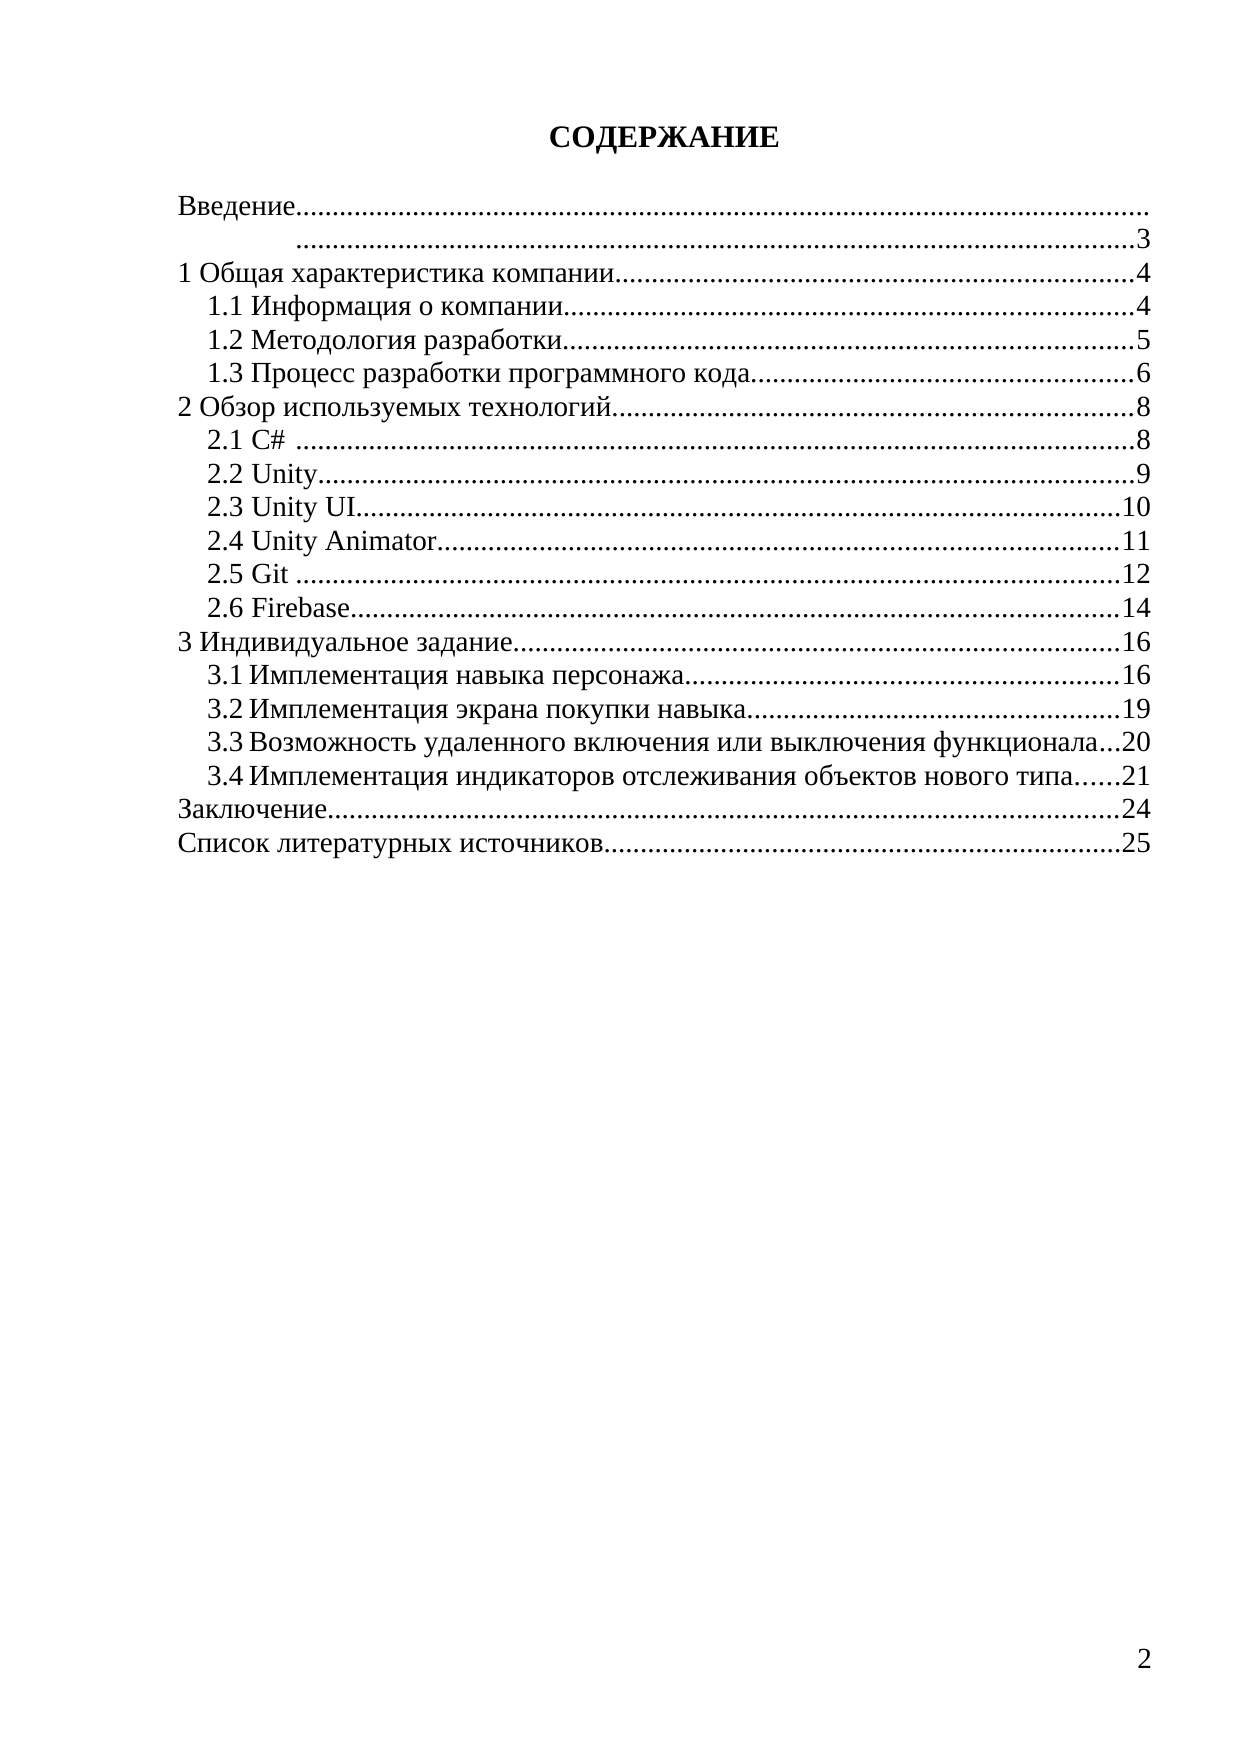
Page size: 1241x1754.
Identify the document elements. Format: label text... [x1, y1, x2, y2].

text СОДЕРЖАНИЕ [177, 118, 1152, 154]
